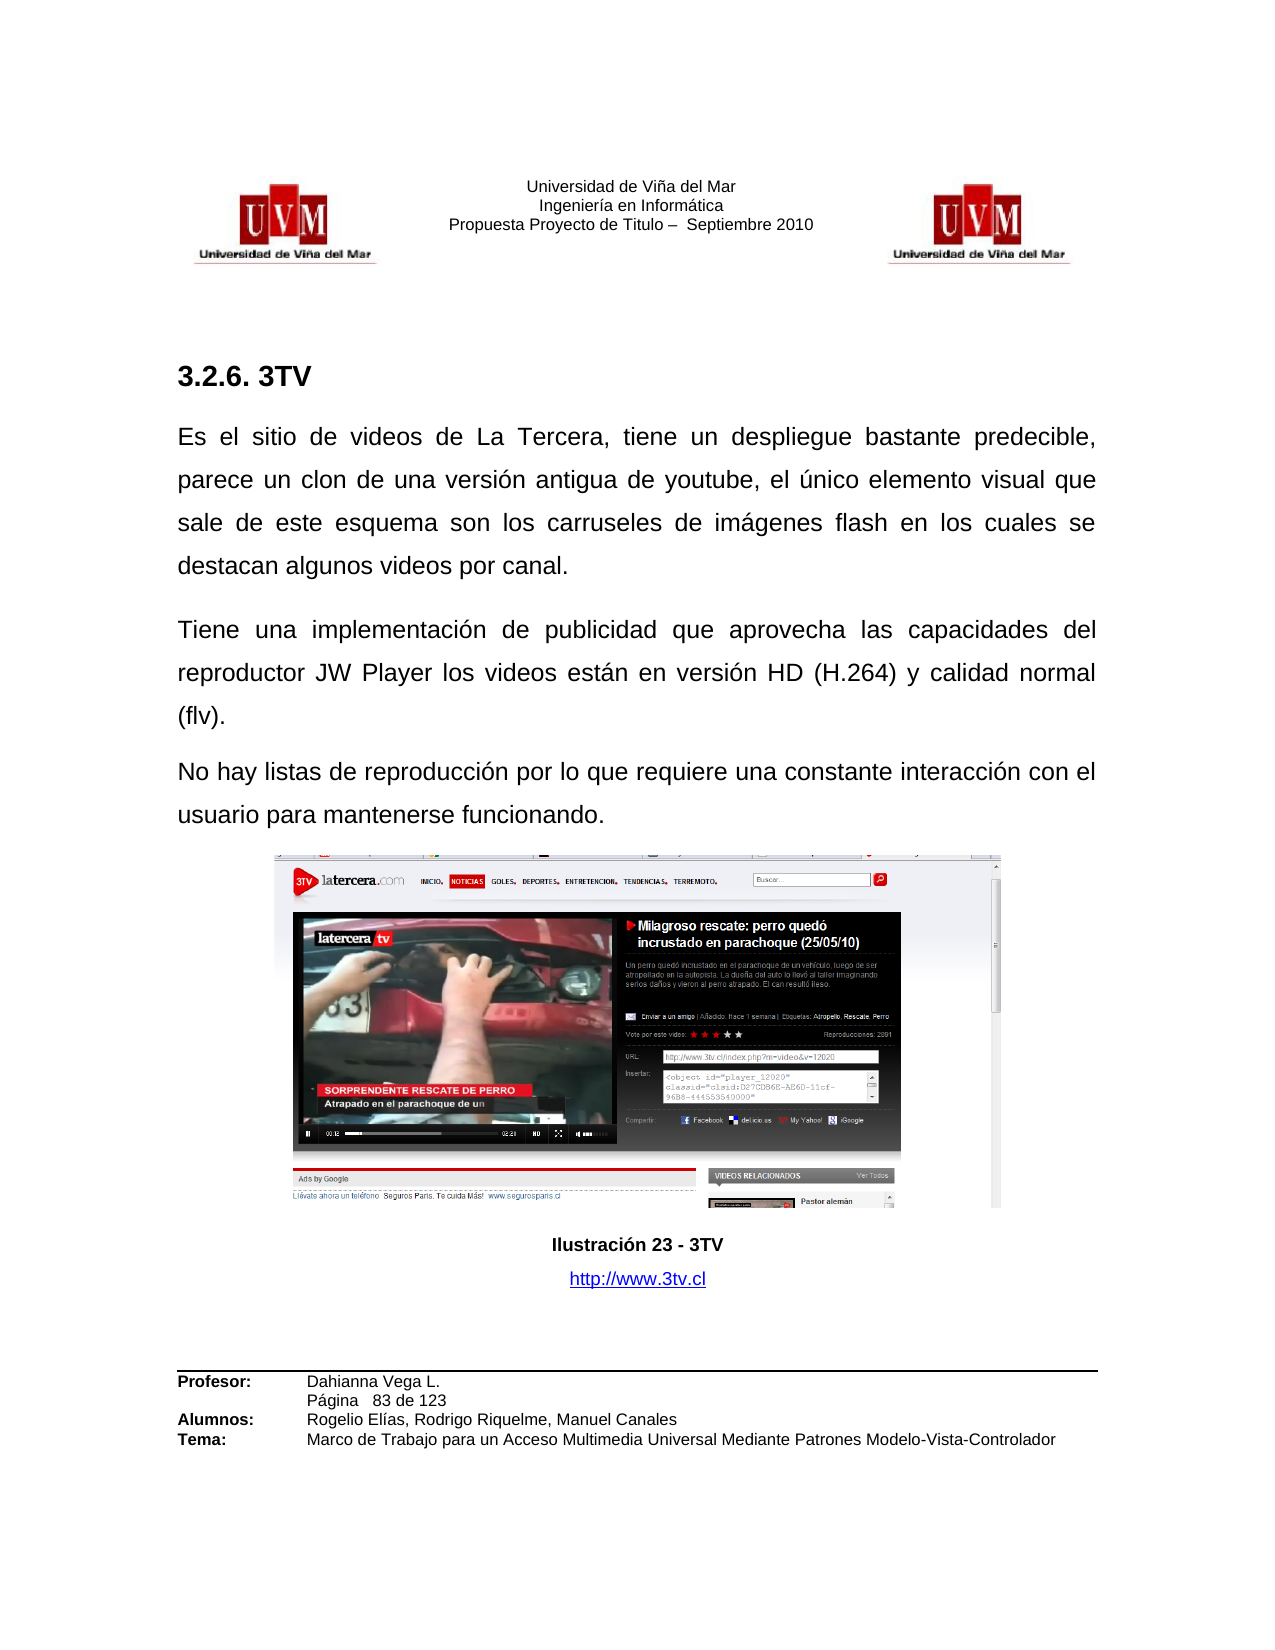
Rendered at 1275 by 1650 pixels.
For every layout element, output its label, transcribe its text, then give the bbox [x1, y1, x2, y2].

text Tiene una implementación de publicidad que aprovecha las capacidades del reproductor JW Player los videos están en versión HD (H.264) y calidad normal (flv). [177, 615, 1098, 730]
subtitle 3.2.6. 3TV [177, 359, 1098, 392]
text No hay listas de reproducción por lo que requiere una constante interacción con el usuario para mantenerse funcionando. [177, 757, 1098, 829]
text Ilustración 23 - 3TV [177, 1234, 1098, 1256]
text http://www.3tv.cl [177, 1268, 1098, 1290]
picture [177, 176, 390, 267]
picture [274, 855, 1001, 1208]
picture [871, 176, 1084, 267]
text Es el sitio de videos de La Tercera, tiene un despliegue bastante predecible, parece un clon de una versión antigua de youtube, el único elemento visual que sale de este esquema son los carruseles de imágenes flash en los cuales se destacan algunos videos por canal. [177, 422, 1098, 580]
